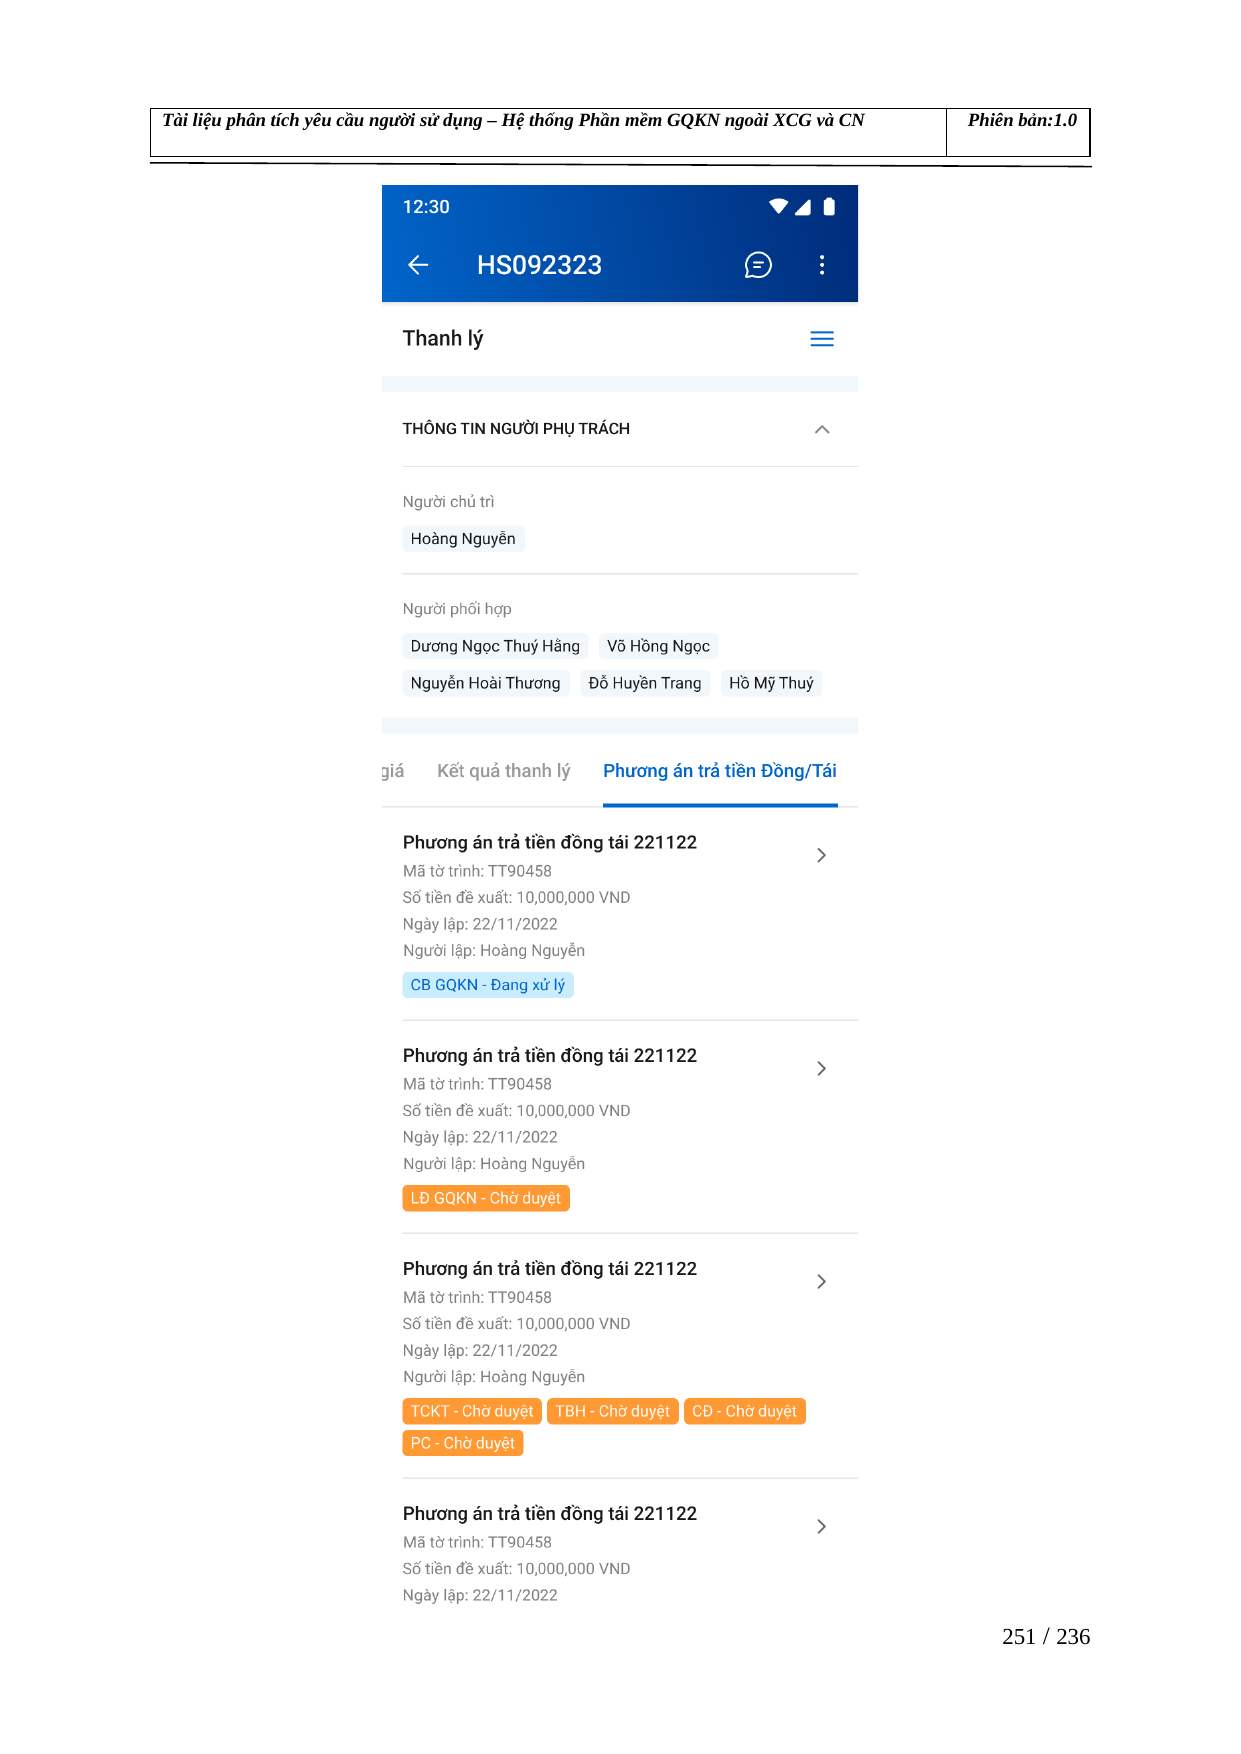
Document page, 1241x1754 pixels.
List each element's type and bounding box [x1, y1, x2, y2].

picture [382, 185, 859, 1604]
